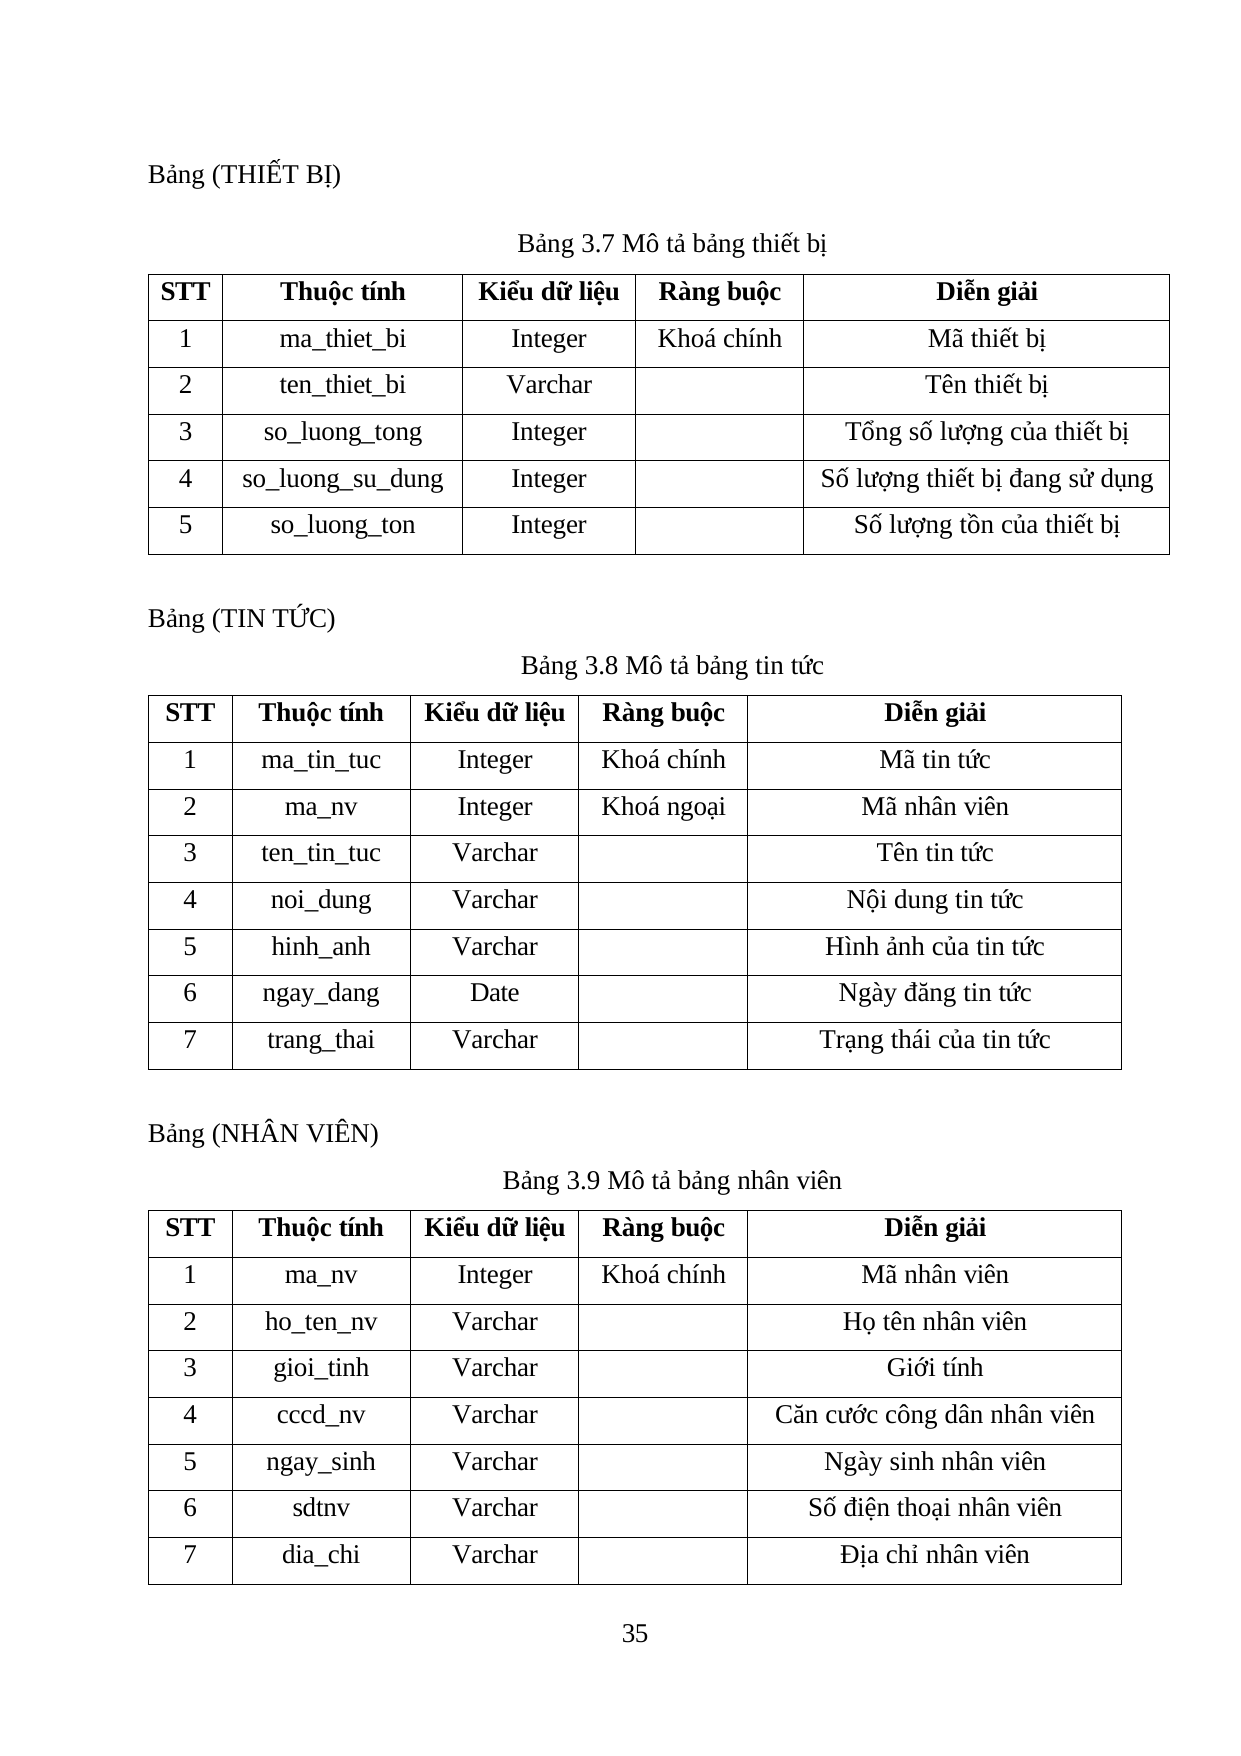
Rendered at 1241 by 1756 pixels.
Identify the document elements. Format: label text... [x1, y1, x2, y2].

table_cell Mã tin tức [748, 743, 1121, 789]
text Bảng (THIẾT BỊ) [148, 158, 1201, 189]
table_cell so_luong_tong [223, 415, 462, 460]
table_cell Tên thiết bị [804, 368, 1169, 414]
table_cell [636, 461, 803, 507]
table_cell hinh_anh [233, 930, 410, 975]
table_cell Trạng thái của tin tức [748, 1023, 1121, 1069]
table_cell Varchar [411, 883, 578, 929]
table_header Thuộc tính [233, 696, 410, 742]
table_cell Địa chỉ nhân viên [748, 1538, 1121, 1583]
table_cell Khoá chính [636, 321, 803, 367]
table_cell Mã nhân viên [748, 790, 1121, 835]
table_cell 5 [149, 508, 222, 554]
table_cell 4 [149, 1398, 232, 1443]
table_cell [579, 1023, 747, 1069]
table_cell Integer [411, 743, 578, 789]
table_cell Varchar [463, 368, 635, 414]
table_cell [579, 836, 747, 882]
table_cell [636, 508, 803, 554]
table_cell Hình ảnh của tin tức [748, 930, 1121, 975]
table_cell ngay_dang [233, 976, 410, 1022]
table_cell Căn cước công dân nhân viên [748, 1398, 1121, 1443]
table_cell ma_thiet_bi [223, 321, 462, 367]
table_header Kiểu dữ liệu [463, 275, 635, 320]
table_cell [579, 1491, 747, 1537]
table_header Diễn giải [804, 275, 1169, 320]
table_cell [579, 930, 747, 975]
table_cell ma_nv [233, 790, 410, 835]
table_header Ràng buộc [579, 696, 747, 742]
table_cell Varchar [411, 1305, 578, 1350]
table_cell Integer [411, 1258, 578, 1303]
table_header Ràng buộc [579, 1211, 747, 1257]
table_cell ho_ten_nv [233, 1305, 410, 1350]
table_cell so_luong_ton [223, 508, 462, 554]
table_cell ma_nv [233, 1258, 410, 1303]
table_cell 5 [149, 930, 232, 975]
table_cell Varchar [411, 836, 578, 882]
table_header Ràng buộc [636, 275, 803, 320]
table_cell Số lượng thiết bị đang sử dụng [804, 461, 1169, 507]
table_cell 1 [149, 321, 222, 367]
table_cell Khoá chính [579, 1258, 747, 1303]
table_cell Tên tin tức [748, 836, 1121, 882]
table_cell Mã thiết bị [804, 321, 1169, 367]
table_cell 3 [149, 1351, 232, 1397]
table_cell 2 [149, 1305, 232, 1350]
table_cell cccd_nv [233, 1398, 410, 1443]
table_header Diễn giải [748, 1211, 1121, 1257]
table_cell 2 [149, 790, 232, 835]
table_cell [579, 1445, 747, 1490]
table_cell Integer [463, 461, 635, 507]
table_cell 3 [149, 415, 222, 460]
table_cell Varchar [411, 1445, 578, 1490]
table_cell Số lượng tồn của thiết bị [804, 508, 1169, 554]
table_cell Integer [463, 415, 635, 460]
table_cell Integer [411, 790, 578, 835]
table_cell [579, 1305, 747, 1350]
table_cell gioi_tinh [233, 1351, 410, 1397]
table_cell [579, 1398, 747, 1443]
text Bảng 3.9 Mô tả bảng nhân viên [144, 1164, 1201, 1195]
table_cell Varchar [411, 1023, 578, 1069]
table_cell 3 [149, 836, 232, 882]
table_cell 4 [149, 883, 232, 929]
text Bảng 3.8 Mô tả bảng tin tức [144, 649, 1201, 680]
table_cell 1 [149, 743, 232, 789]
table_cell Họ tên nhân viên [748, 1305, 1121, 1350]
table_cell [579, 976, 747, 1022]
table_cell ten_thiet_bi [223, 368, 462, 414]
table_header Diễn giải [748, 696, 1121, 742]
table_cell Varchar [411, 1351, 578, 1397]
table_cell ngay_sinh [233, 1445, 410, 1490]
table_cell ten_tin_tuc [233, 836, 410, 882]
table_header STT [149, 696, 232, 742]
table_cell Khoá chính [579, 743, 747, 789]
table_cell 2 [149, 368, 222, 414]
table_cell Varchar [411, 930, 578, 975]
table_cell Varchar [411, 1491, 578, 1537]
table_header STT [149, 275, 222, 320]
text Bảng 3.7 Mô tả bảng thiết bị [144, 227, 1201, 258]
table_cell so_luong_su_dung [223, 461, 462, 507]
table_cell noi_dung [233, 883, 410, 929]
table_cell 7 [149, 1023, 232, 1069]
table_header Kiểu dữ liệu [411, 1211, 578, 1257]
table_cell 4 [149, 461, 222, 507]
table_cell 6 [149, 1491, 232, 1537]
table_cell [636, 368, 803, 414]
table_cell Varchar [411, 1398, 578, 1443]
table_cell Integer [463, 321, 635, 367]
table_cell ma_tin_tuc [233, 743, 410, 789]
table_cell 1 [149, 1258, 232, 1303]
table_cell Ngày đăng tin tức [748, 976, 1121, 1022]
table_header Thuộc tính [223, 275, 462, 320]
table_cell Nội dung tin tức [748, 883, 1121, 929]
table_cell [579, 1538, 747, 1583]
table_cell Khoá ngoại [579, 790, 747, 835]
table_cell Số điện thoại nhân viên [748, 1491, 1121, 1537]
table_cell dia_chi [233, 1538, 410, 1583]
table_cell [636, 415, 803, 460]
table_cell Ngày sinh nhân viên [748, 1445, 1121, 1490]
table_cell Tổng số lượng của thiết bị [804, 415, 1169, 460]
text Bảng (NHÂN VIÊN) [148, 1117, 1201, 1148]
table_cell Giới tính [748, 1351, 1121, 1397]
table_cell Date [411, 976, 578, 1022]
table_cell Mã nhân viên [748, 1258, 1121, 1303]
text Bảng (TIN TỨC) [148, 602, 1201, 633]
table_cell [579, 883, 747, 929]
table_cell sdtnv [233, 1491, 410, 1537]
table_header STT [149, 1211, 232, 1257]
table_cell 5 [149, 1445, 232, 1490]
table_cell [579, 1351, 747, 1397]
table_cell Varchar [411, 1538, 578, 1583]
table_cell trang_thai [233, 1023, 410, 1069]
table_header Kiểu dữ liệu [411, 696, 578, 742]
table_header Thuộc tính [233, 1211, 410, 1257]
table_cell Integer [463, 508, 635, 554]
table_cell 7 [149, 1538, 232, 1583]
table_cell 6 [149, 976, 232, 1022]
